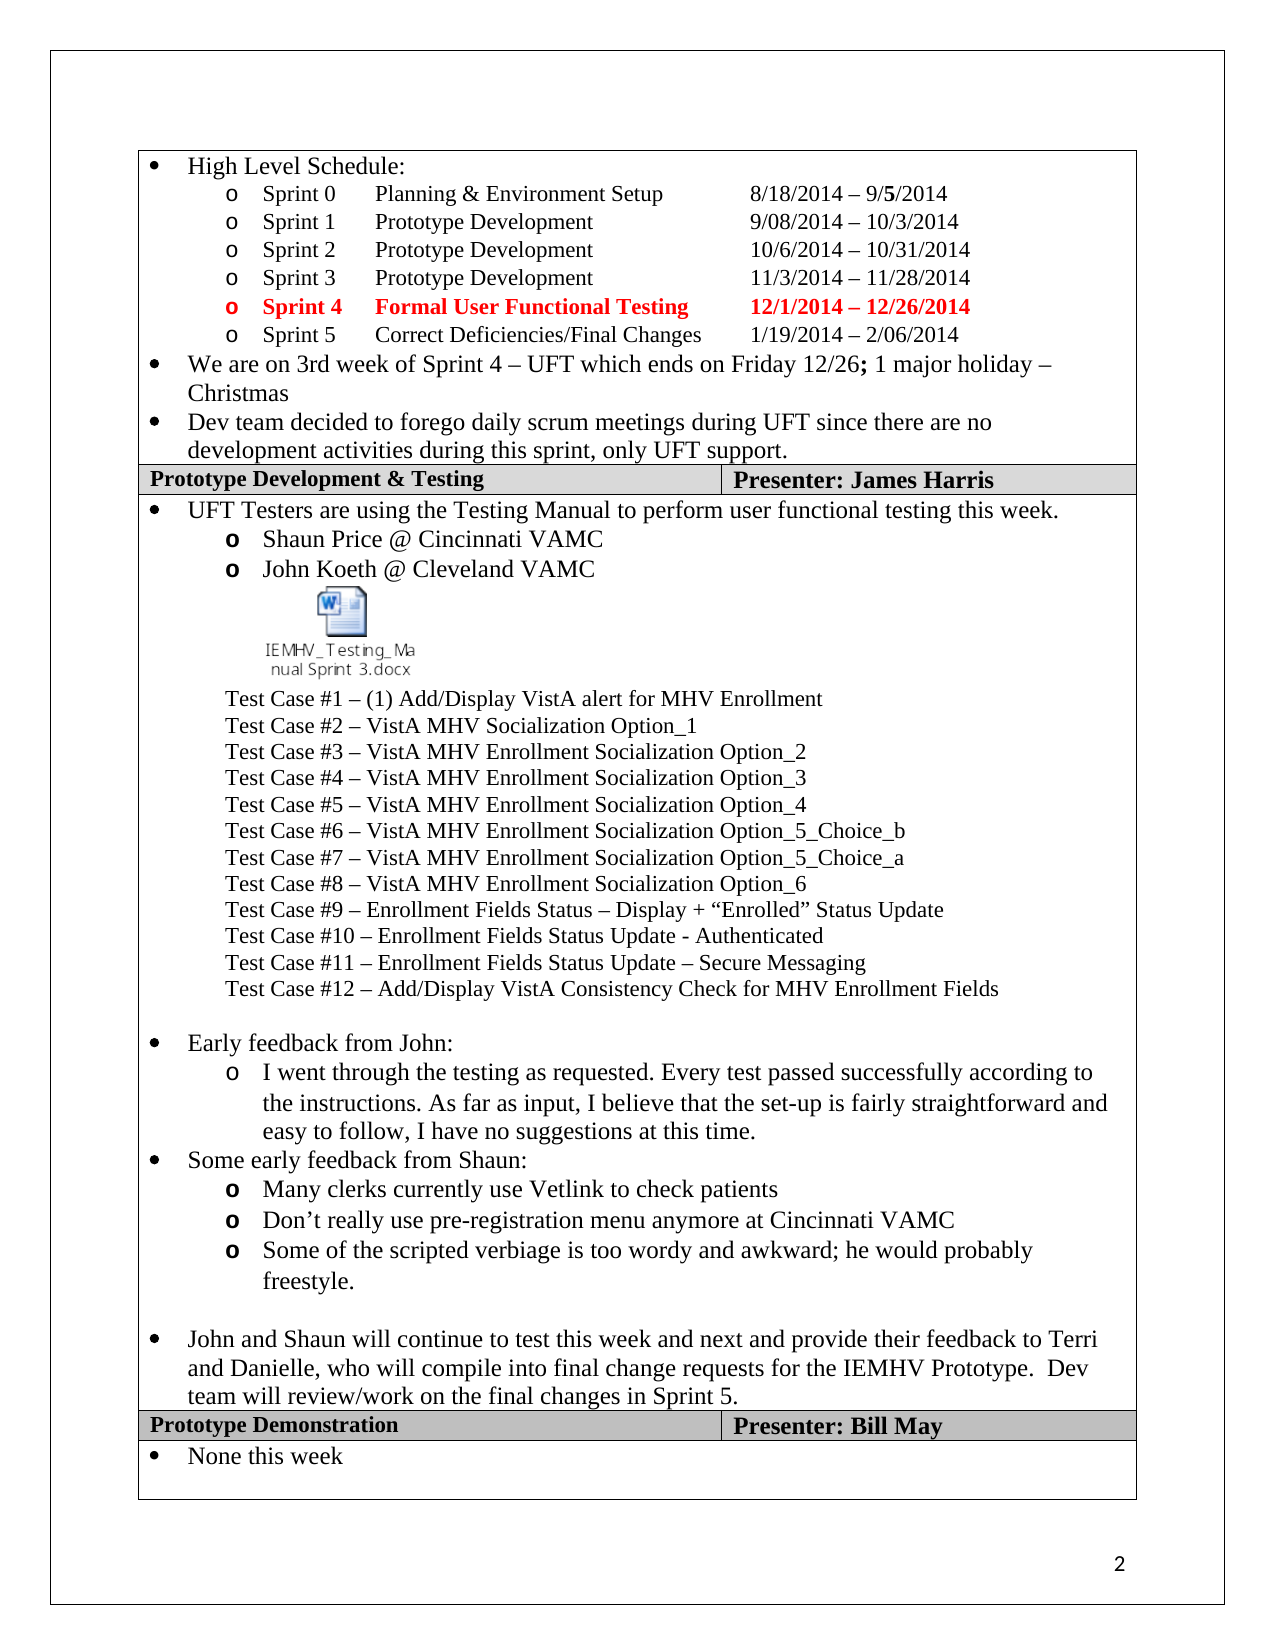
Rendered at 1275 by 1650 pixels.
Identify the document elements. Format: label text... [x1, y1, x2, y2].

table_cell High Level Schedule: Sprint 0 Planning & Environment Setup 8/18/2014 – 9/5/2014 Sprint 1 Prototype Development 9/08/2014 – 10/3/2014 Sprint 2 Prototype Development 10/6/2014 – 10/31/2014 Sprint 3 Prototype Development 11/3/2014 – 11/28/2014 Sprint 4 Formal User Functional Testing 12/1/2014 – 12/26/2014 Sprint 5 Correct Deficiencies/Final Changes 1/19/2014 – 2/06/2014 We are on 3rd week of Sprint 4 – UFT which ends on Friday 12/26; 1 major holiday – Christmas Dev team decided to forego daily scrum meetings during UFT since there are no development activities during this sprint, only UFT support. [139, 151, 1136, 464]
table_cell Prototype Demonstration [139, 1411, 721, 1440]
table_cell Prototype Development & Testing [139, 465, 721, 494]
table_cell UFT Testers are using the Testing Manual to perform user functional testing this week. Shaun Price @ Cincinnati VAMC John Koeth @ Cleveland VAMC Test Case #1 – (1) Add/Display VistA alert for MHV Enrollment Test Case #2 – VistA MHV Socialization Option_1 Test Case #3 – VistA MHV Enrollment Socialization Option_2 Test Case #4 – VistA MHV Enrollment Socialization Option_3 Test Case #5 – VistA MHV Enrollment Socialization Option_4 Test Case #6 – VistA MHV Enrollment Socialization Option_5_Choice_b Test Case #7 – VistA MHV Enrollment Socialization Option_5_Choice_a Test Case #8 – VistA MHV Enrollment Socialization Option_6 Test Case #9 – Enrollment Fields Status – Display + “Enrolled” Status Update Test Case #10 – Enrollment Fields Status Update - Authenticated Test Case #11 – Enrollment Fields Status Update – Secure Messaging Test Case #12 – Add/Display VistA Consistency Check for MHV Enrollment Fields Early feedback from John: I went through the testing as requested. Every test passed successfully according to the instructions. As far as input, I believe that the set-up is fairly straightforward and easy to follow, I have no suggestions at this time. Some early feedback from Shaun: Many clerks currently use Vetlink to check patients Don’t really use pre-registration menu anymore at Cincinnati VAMC Some of the scripted verbiage is too wordy and awkward; he would probably freestyle. John and Shaun will continue to test this week and next and provide their feedback to Terri and Danielle, who will compile into final change requests for the IEMHV Prototype. Dev team will review/work on the final changes in Sprint 5. [139, 495, 1136, 1410]
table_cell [139, 1441, 1136, 1498]
table_cell Presenter: Bill May [722, 1411, 1136, 1440]
table_cell Presenter: James Harris [722, 465, 1136, 494]
